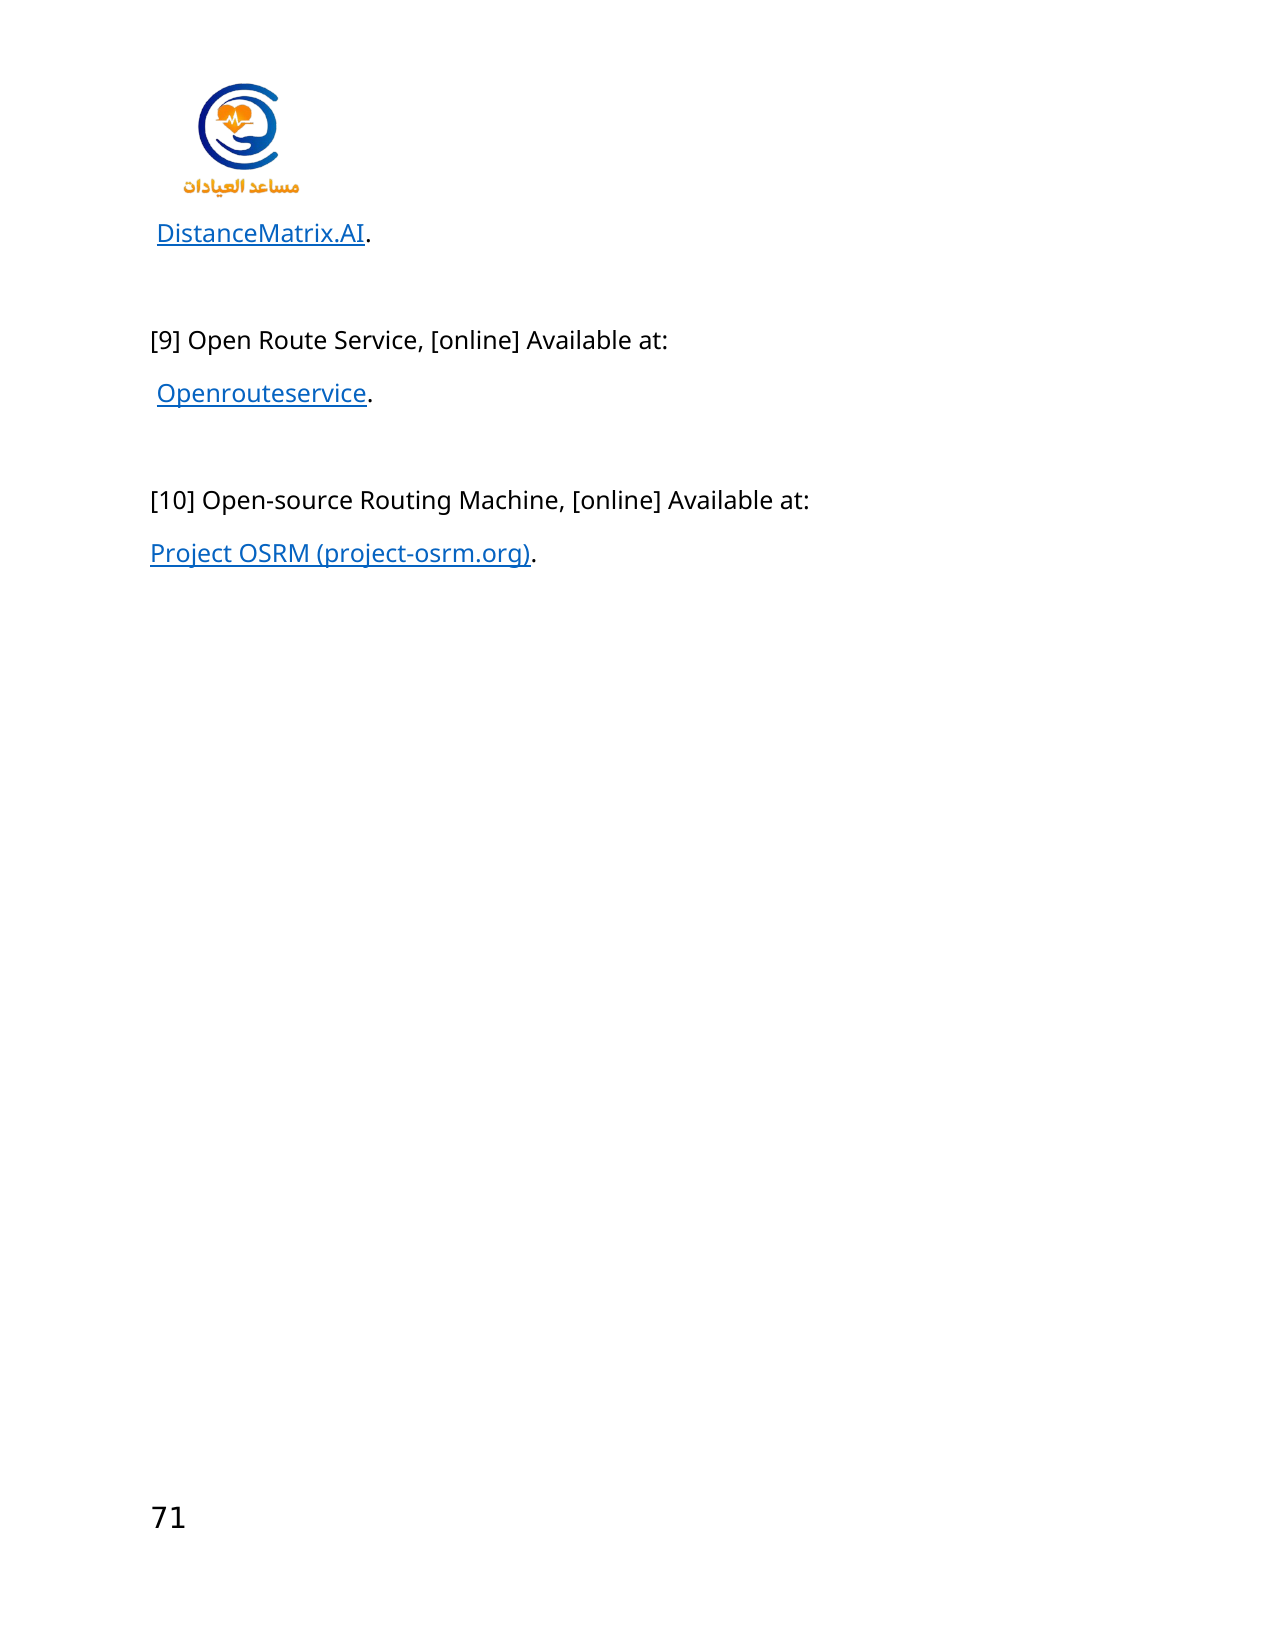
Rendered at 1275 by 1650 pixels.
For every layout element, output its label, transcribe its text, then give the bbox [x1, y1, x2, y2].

text DistanceMatrix.AI. [150, 216, 1125, 249]
picture [149, 75, 345, 216]
text Openrouteservice. [150, 376, 1125, 410]
text [9] Open Route Service, [online] Available at: [150, 322, 1125, 356]
text Project OSRM (project-osrm.org). [150, 536, 1125, 570]
text [10] Open-source Routing Machine, [online] Available at: [150, 483, 1125, 517]
